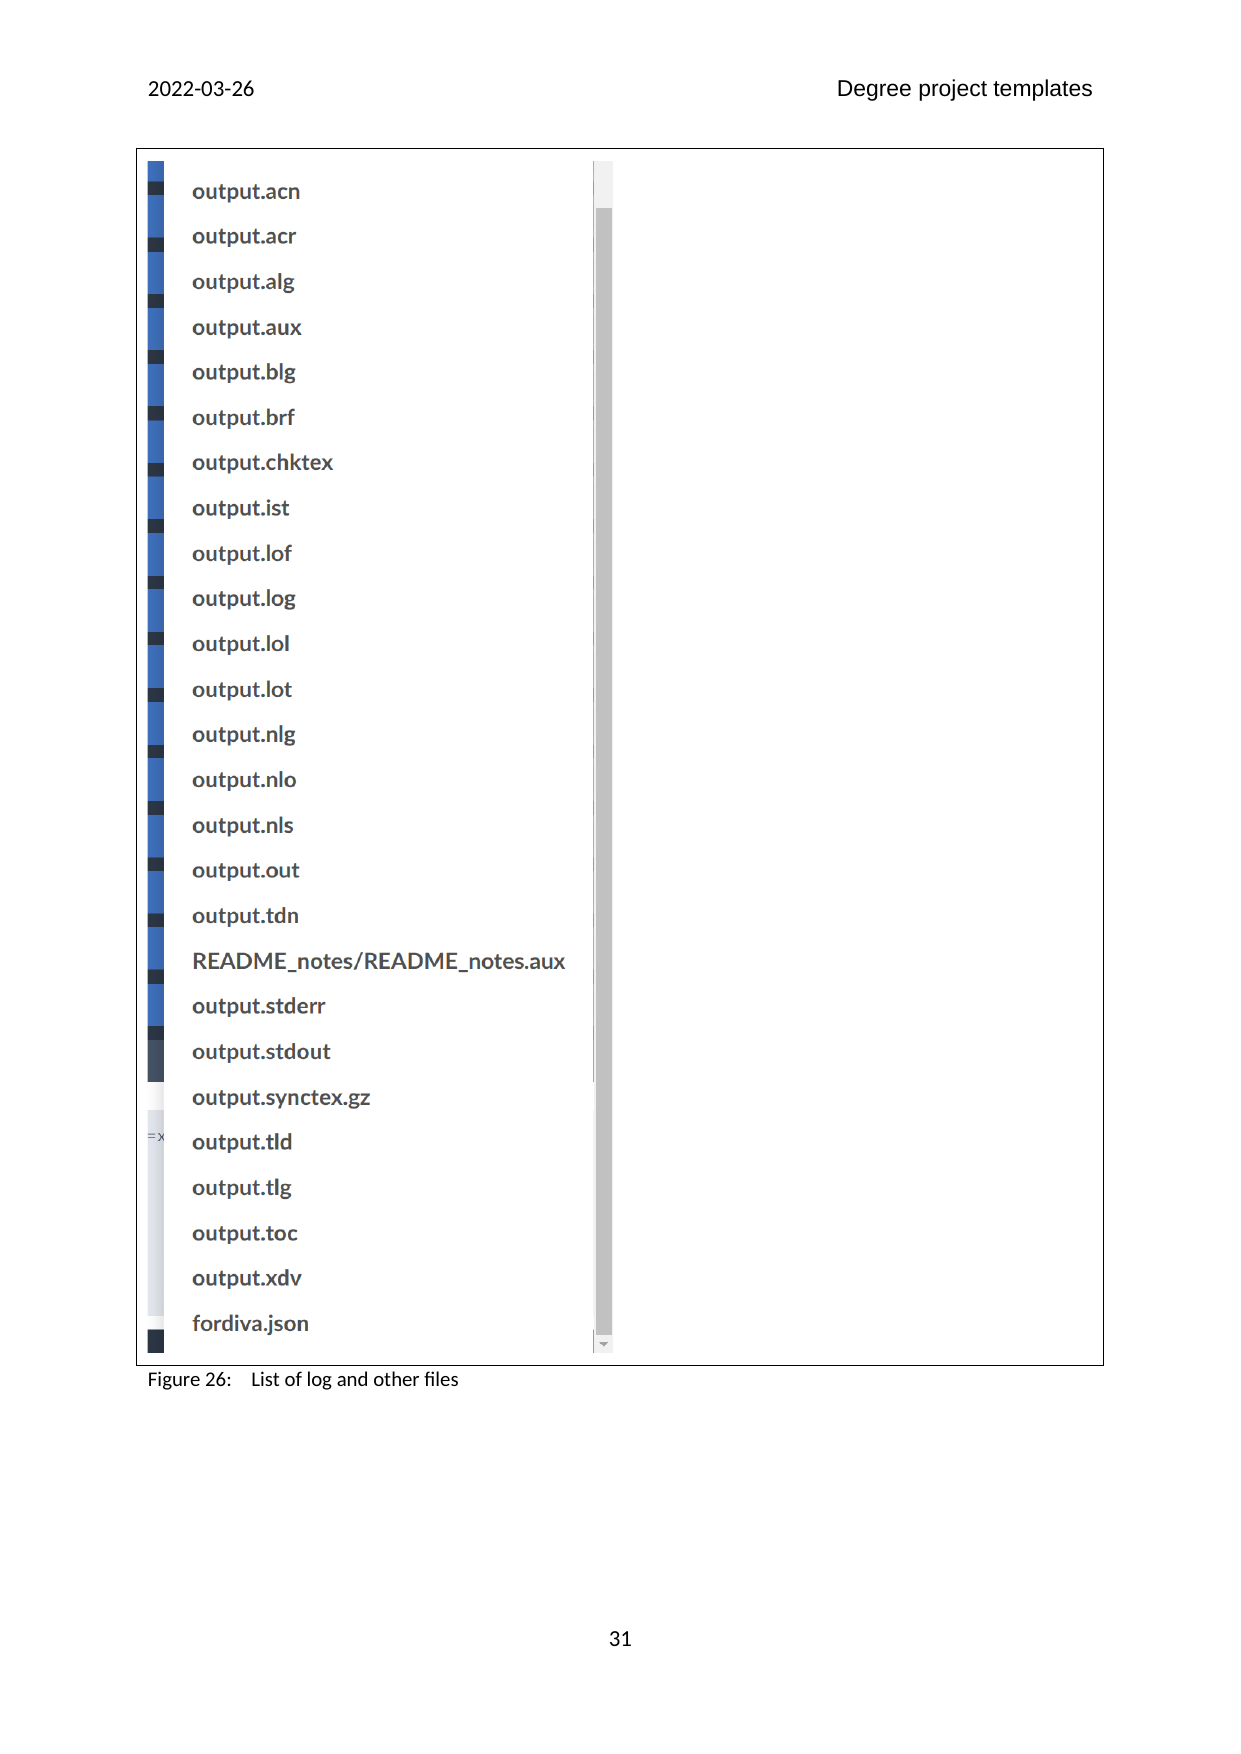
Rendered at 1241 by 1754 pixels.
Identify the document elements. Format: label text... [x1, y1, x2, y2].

text Figure : List of log and other files [148, 1366, 1093, 1391]
picture [147, 161, 613, 1353]
table_header [137, 149, 1103, 1365]
